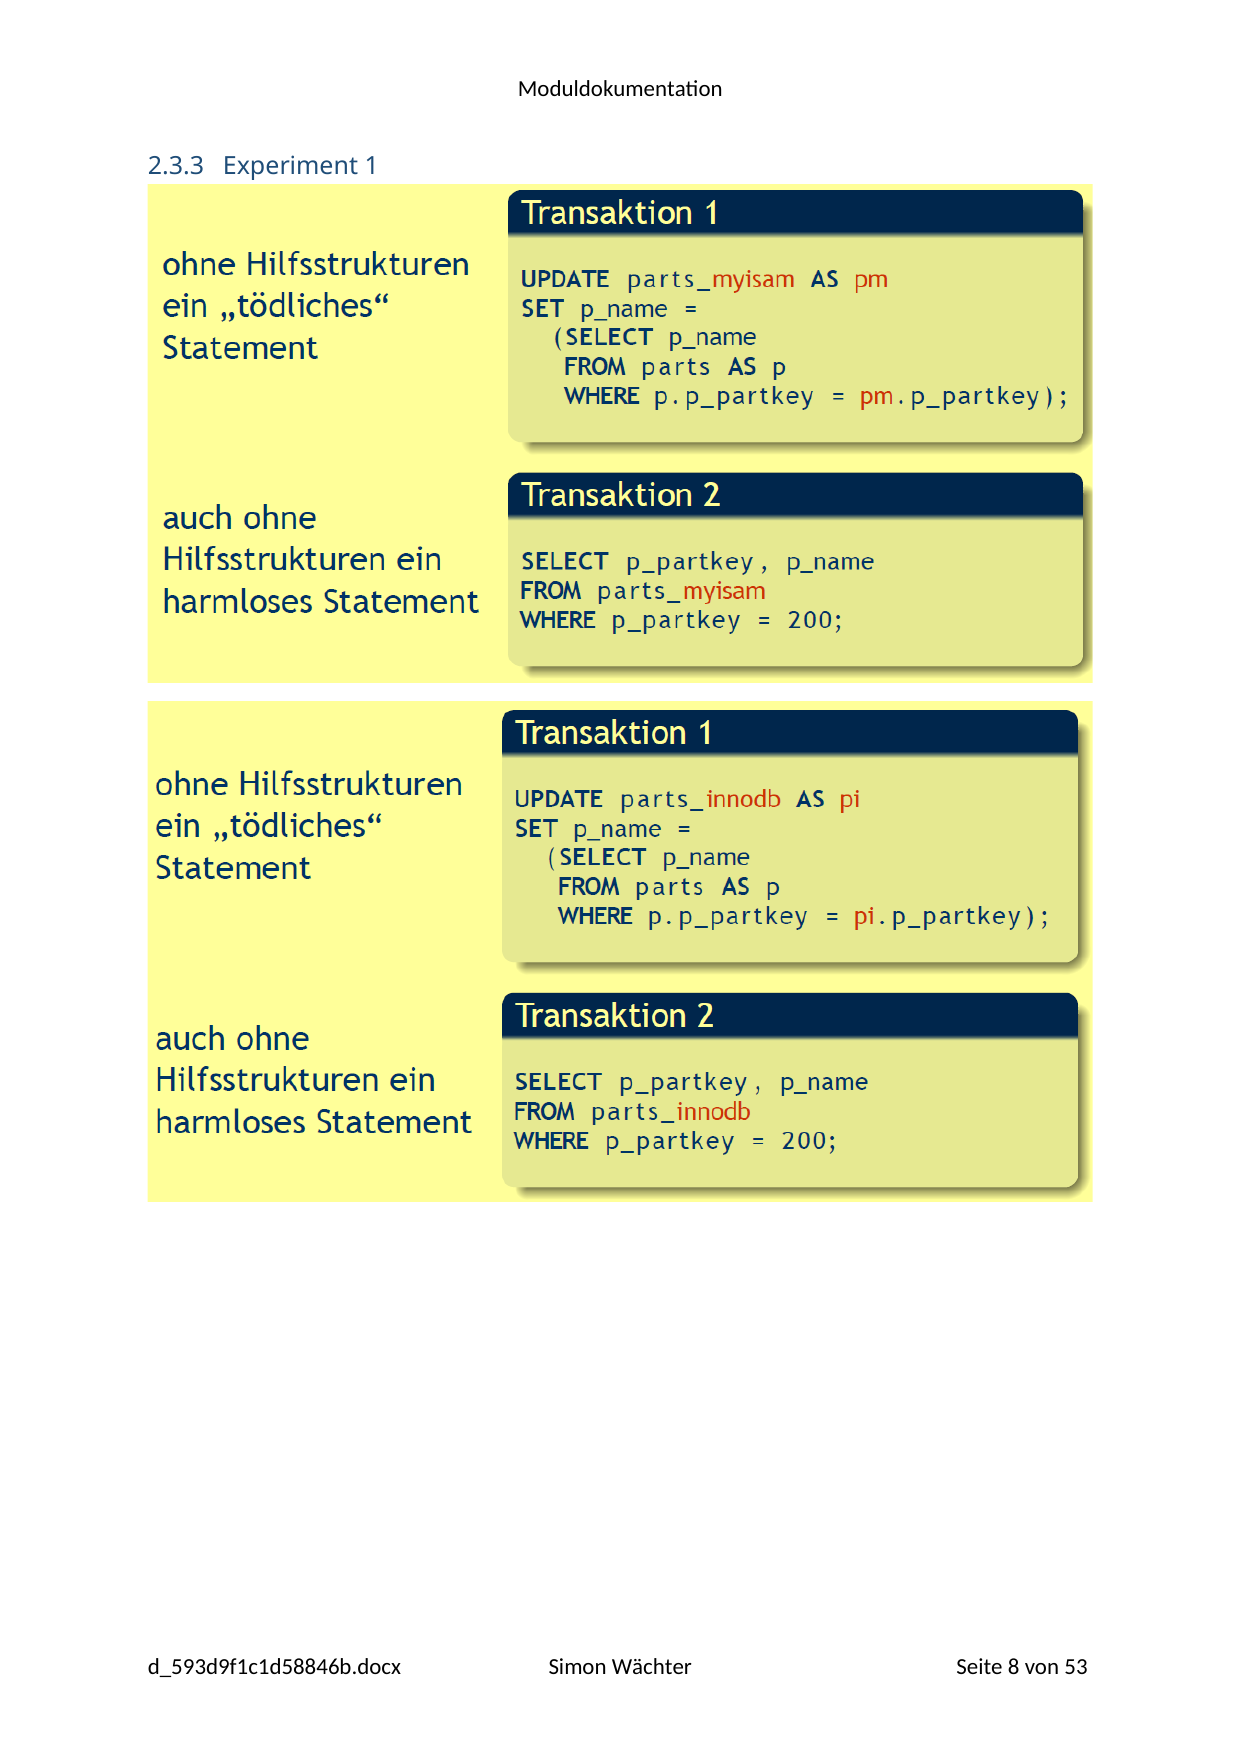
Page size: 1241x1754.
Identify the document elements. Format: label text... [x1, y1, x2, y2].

subtitle Experiment 1 [148, 148, 1093, 182]
picture [147, 184, 1093, 683]
picture [147, 701, 1093, 1202]
